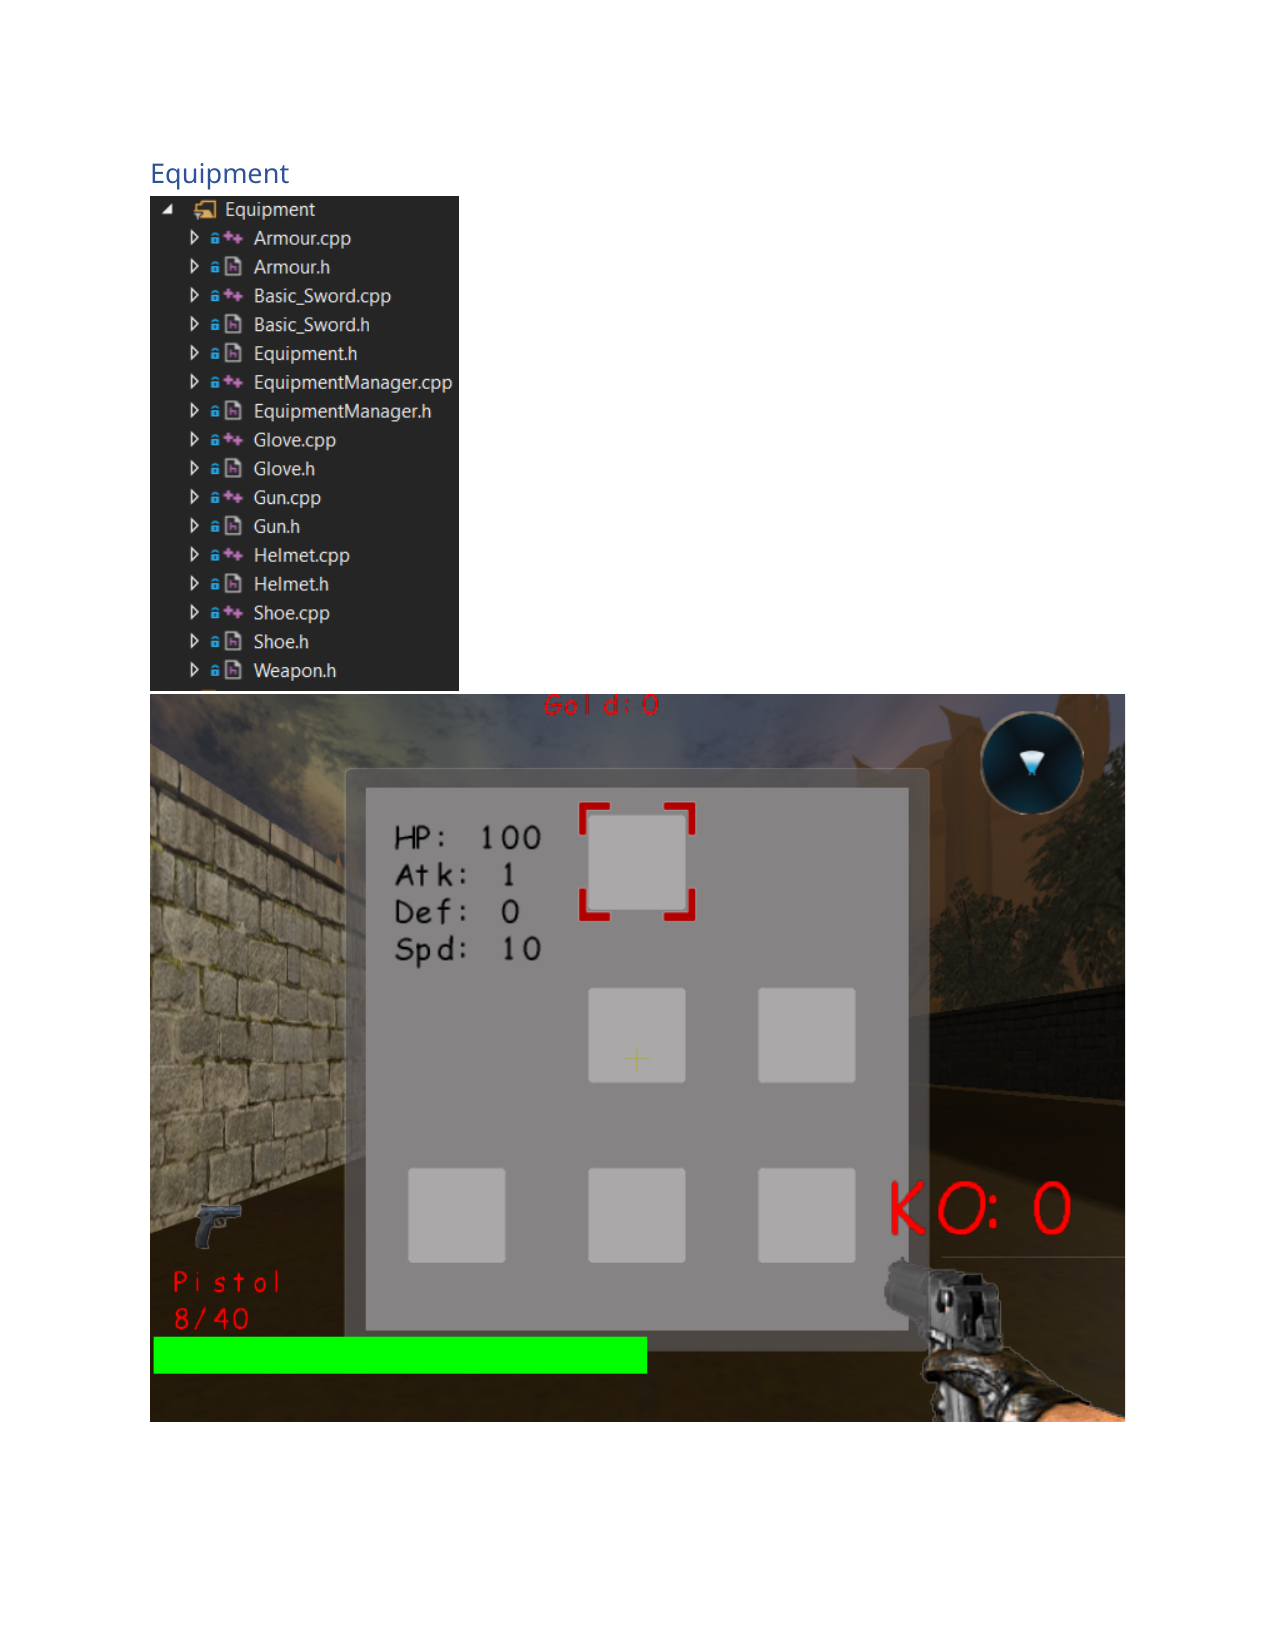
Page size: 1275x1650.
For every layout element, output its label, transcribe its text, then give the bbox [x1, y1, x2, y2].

picture [150, 694, 1125, 1422]
subtitle Equipment [150, 154, 1125, 191]
picture [150, 196, 459, 691]
